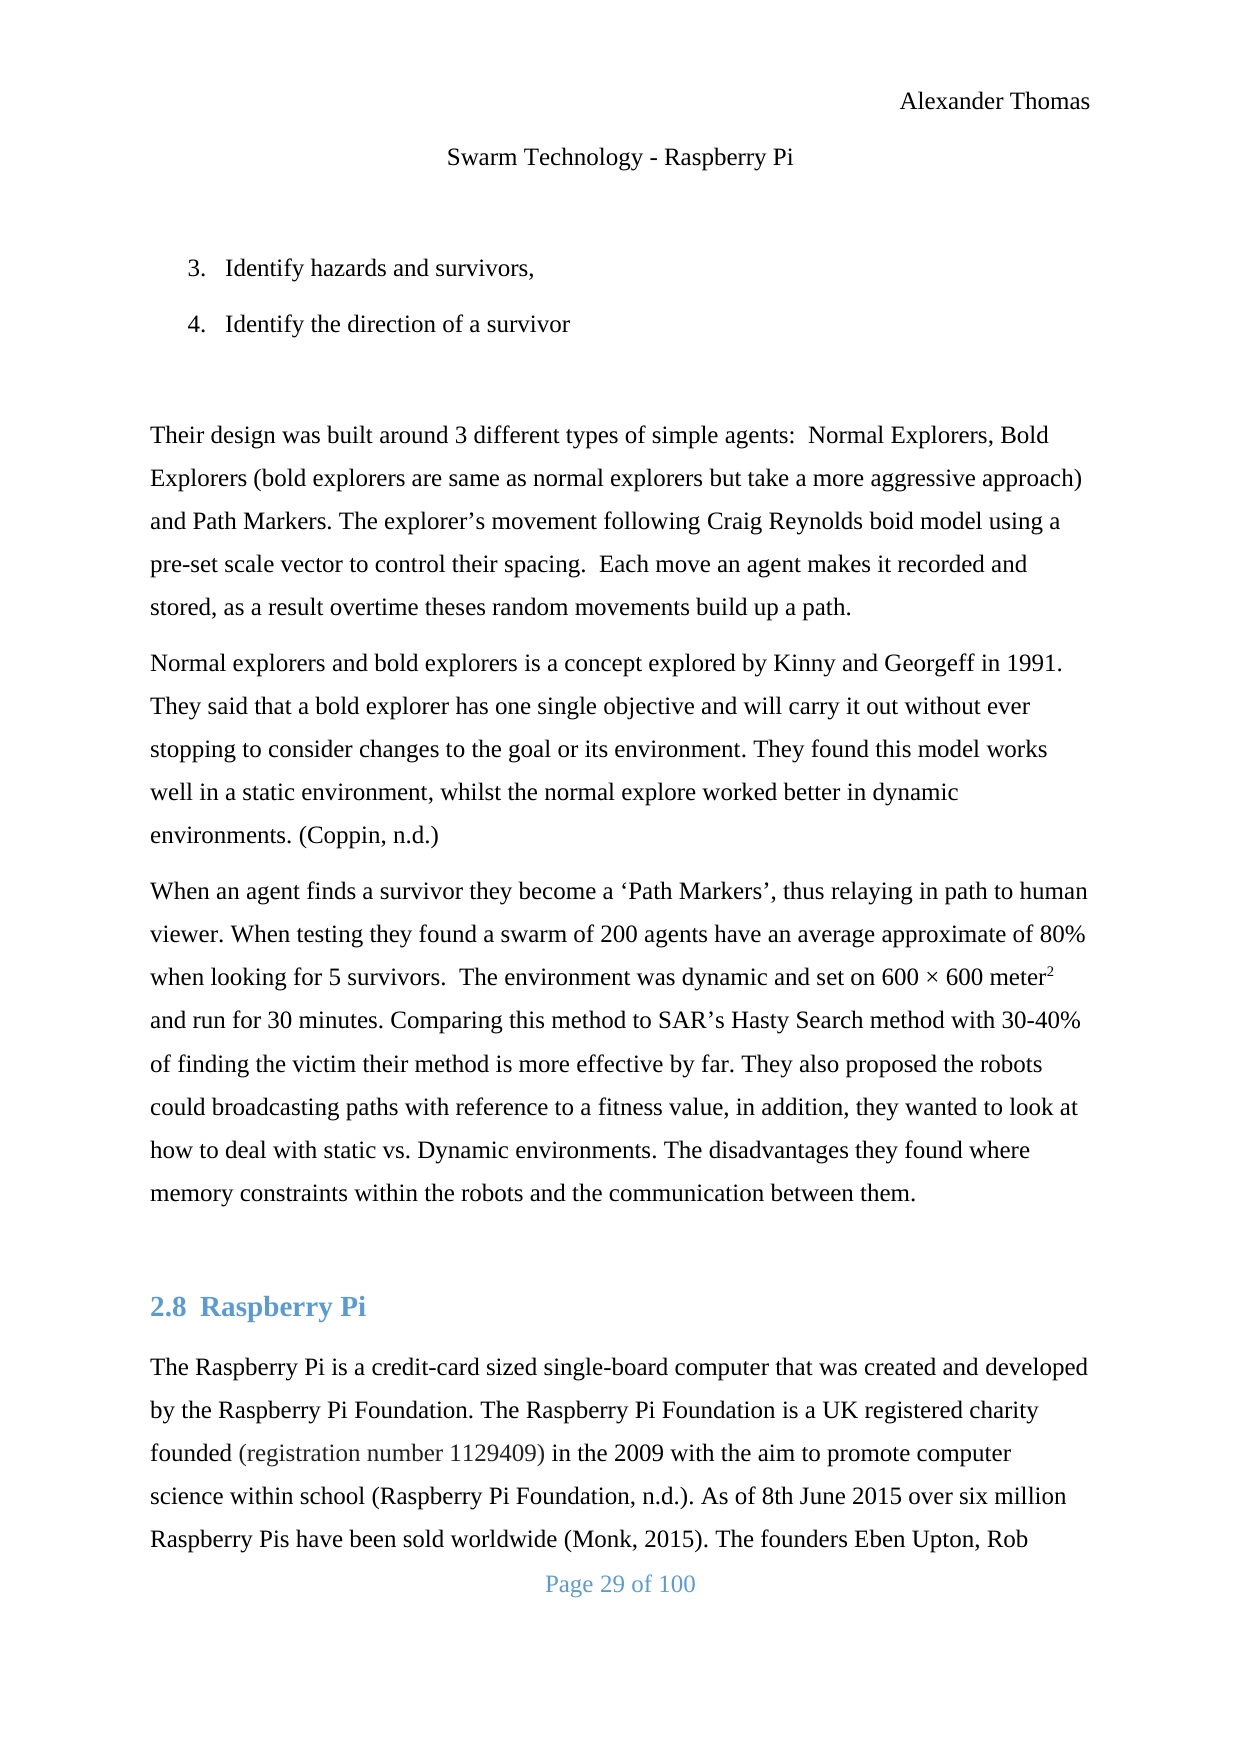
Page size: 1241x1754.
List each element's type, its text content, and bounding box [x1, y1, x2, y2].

subtitle Raspberry Pi [150, 1289, 1090, 1323]
text Their design was built around 3 different types of simple agents: Normal Explorers, Bold Explorers (bold explorers are same as normal explorers but take a more aggressive approach) and Path Markers. The explorer’s movement following Craig Reynolds boid model using a pre-set scale vector to control their spacing. Each move an agent makes it recorded and stored, as a result overtime theses random movements build up a path. [150, 420, 1090, 621]
text Normal explorers and bold explorers is a concept explored by Kinny and Georgeff in 1991. They said that a bold explorer has one single objective and will carry it out without ever stopping to consider changes to the goal or its environment. They found this model works well in a static environment, whilst the normal explore worked better in dynamic environments. [150, 648, 1090, 849]
list Identify the direction of a survivor [187, 309, 1090, 337]
list Identify hazards and survivors, [187, 253, 1090, 282]
text When an agent finds a survivor they become a ‘Path Markers’, thus relaying in path to human viewer. When testing they found a swarm of 200 agents have an average approximate of 80% when looking for 5 survivors. The environment was dynamic and set on 600 × 600 meter2 and run for 30 minutes. Comparing this method to SAR’s Hasty Search method with 30-40% of finding the victim their method is more effective by far. They also proposed the robots could broadcasting paths with reference to a fitness value, in addition, they wanted to look at how to deal with static vs. Dynamic environments. The disadvantages they found where memory constraints within the robots and the communication between them. [150, 876, 1090, 1207]
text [150, 1352, 1090, 1553]
